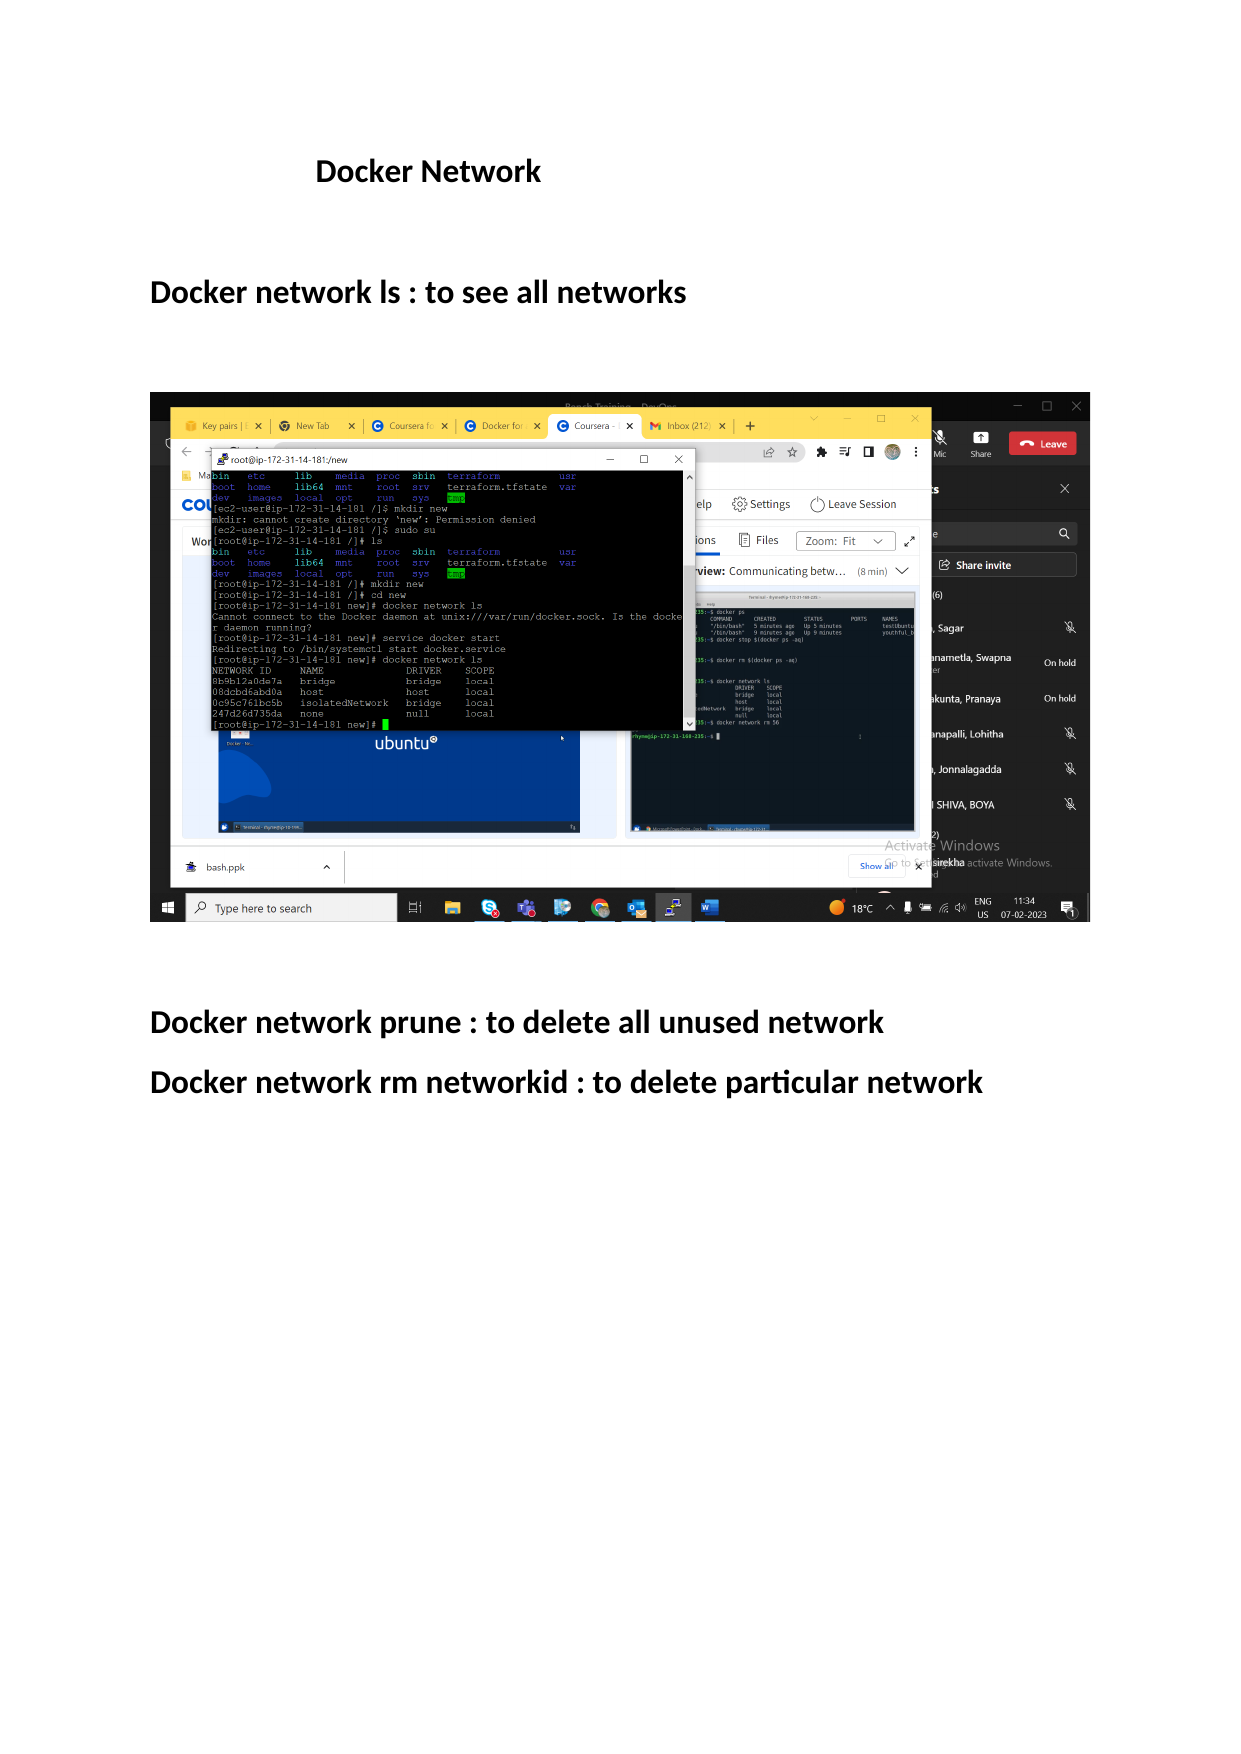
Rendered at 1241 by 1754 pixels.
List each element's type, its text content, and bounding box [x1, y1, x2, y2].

text Docker network rm networkid : to delete particular network [150, 1061, 1090, 1102]
picture [150, 392, 1091, 922]
text Docker Network [150, 150, 1090, 191]
text Docker network ls : to see all networks [150, 271, 1090, 312]
text Docker network prune : to delete all unused network [150, 1001, 1090, 1042]
